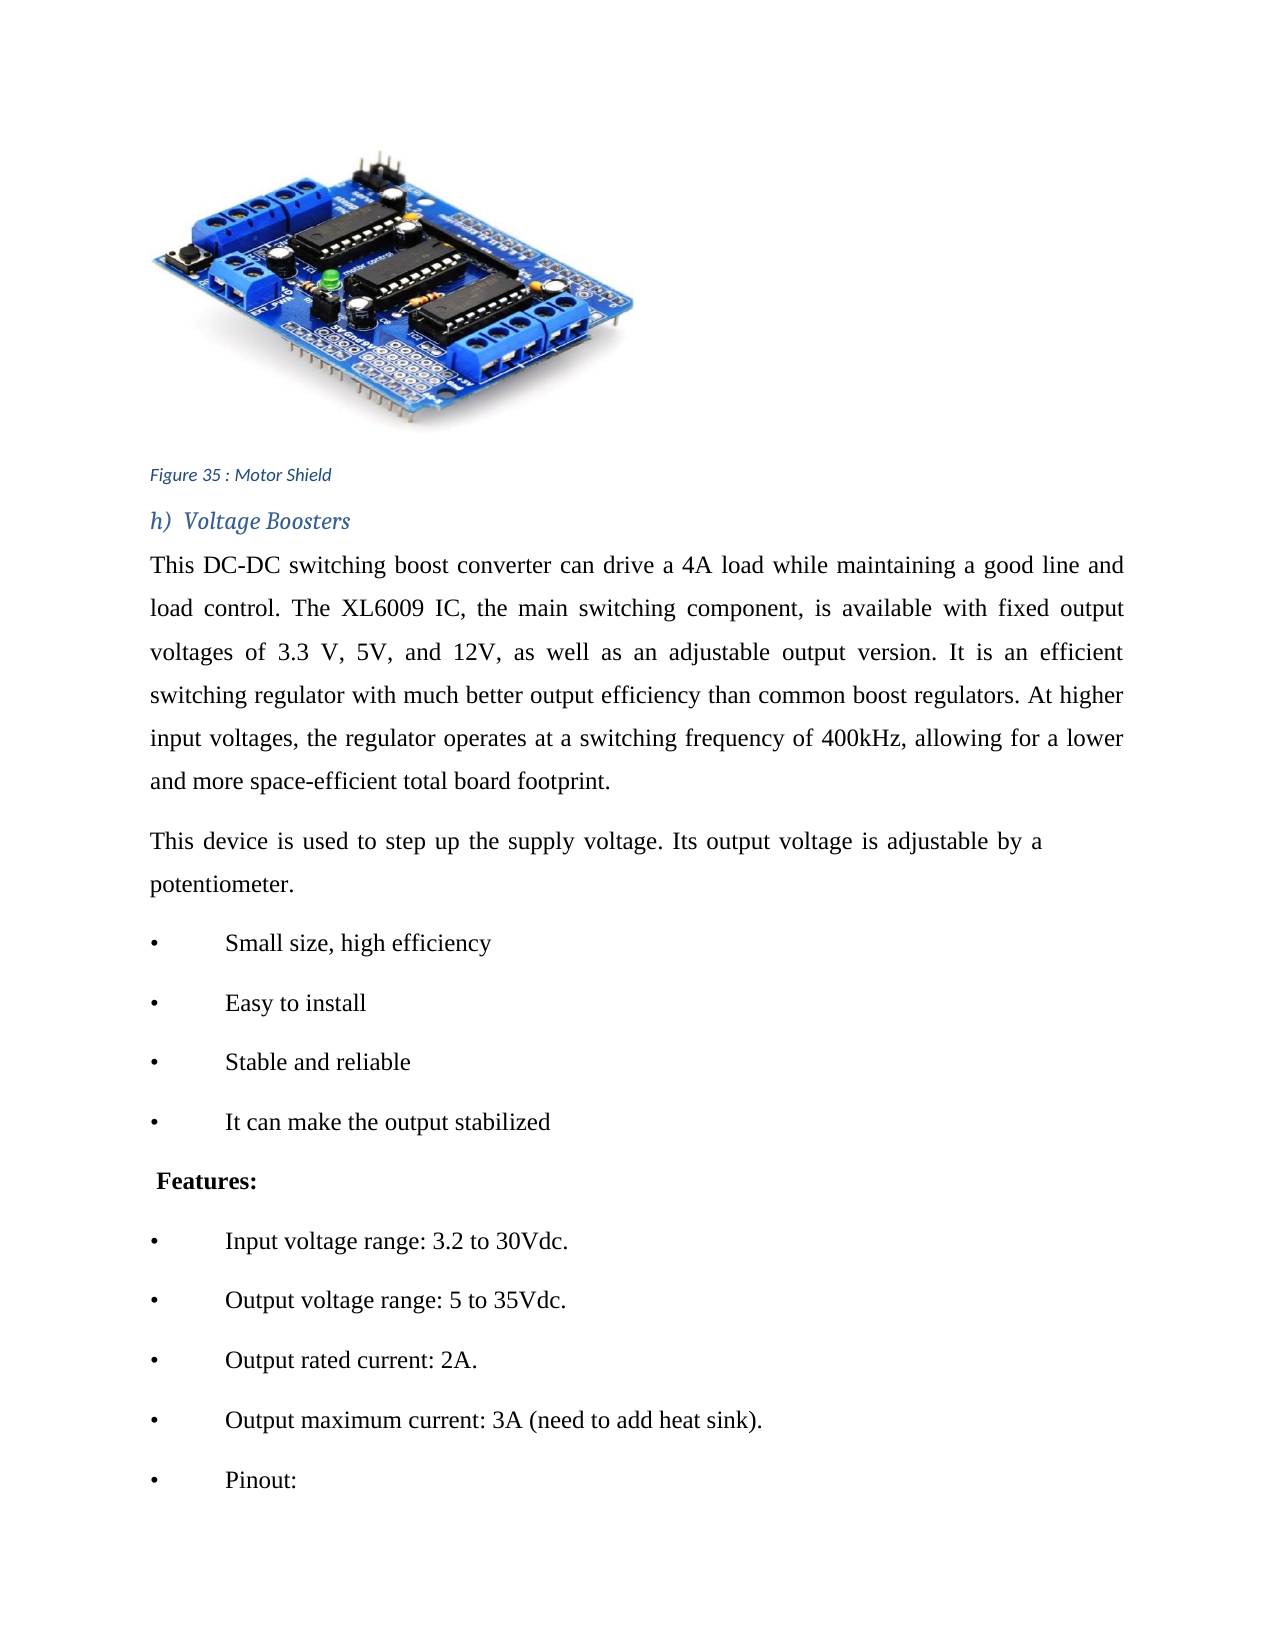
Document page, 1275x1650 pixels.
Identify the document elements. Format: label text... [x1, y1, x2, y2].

picture [150, 150, 635, 433]
list Easy to install [150, 988, 1044, 1016]
list Input voltage range: 3.2 to 30Vdc. [150, 1226, 1044, 1255]
list Pinout: [150, 1465, 1044, 1493]
text Features: [150, 1166, 1125, 1195]
list Small size, high efficiency [150, 928, 1044, 957]
text This device is used to step up the supply voltage. Its output voltage is adjustable by a potentiometer. [149, 826, 1044, 898]
list Output maximum current: 3A (need to add heat sink). [150, 1405, 1044, 1433]
list Stable and reliable [150, 1047, 1044, 1076]
list It can make the output stabilized [150, 1107, 1044, 1136]
list Output rated current: 2A. [150, 1345, 1044, 1374]
subtitle h) Voltage Boosters [150, 507, 1125, 536]
list Output voltage range: 5 to 35Vdc. [150, 1286, 1044, 1314]
text This DC-DC switching boost converter can drive a 4A load while maintaining a good line and load control. The XL6009 IC, the main switching component, is available with fixed output voltages of 3.3 V, 5V, and 12V, as well as an adjustable output version. It is an efficient switching regulator with much better output efficiency than common boost regulators. At higher input voltages, the regulator operates at a switching frequency of 400kHz, allowing for a lower and more space-efficient total board footprint. [150, 550, 1125, 795]
